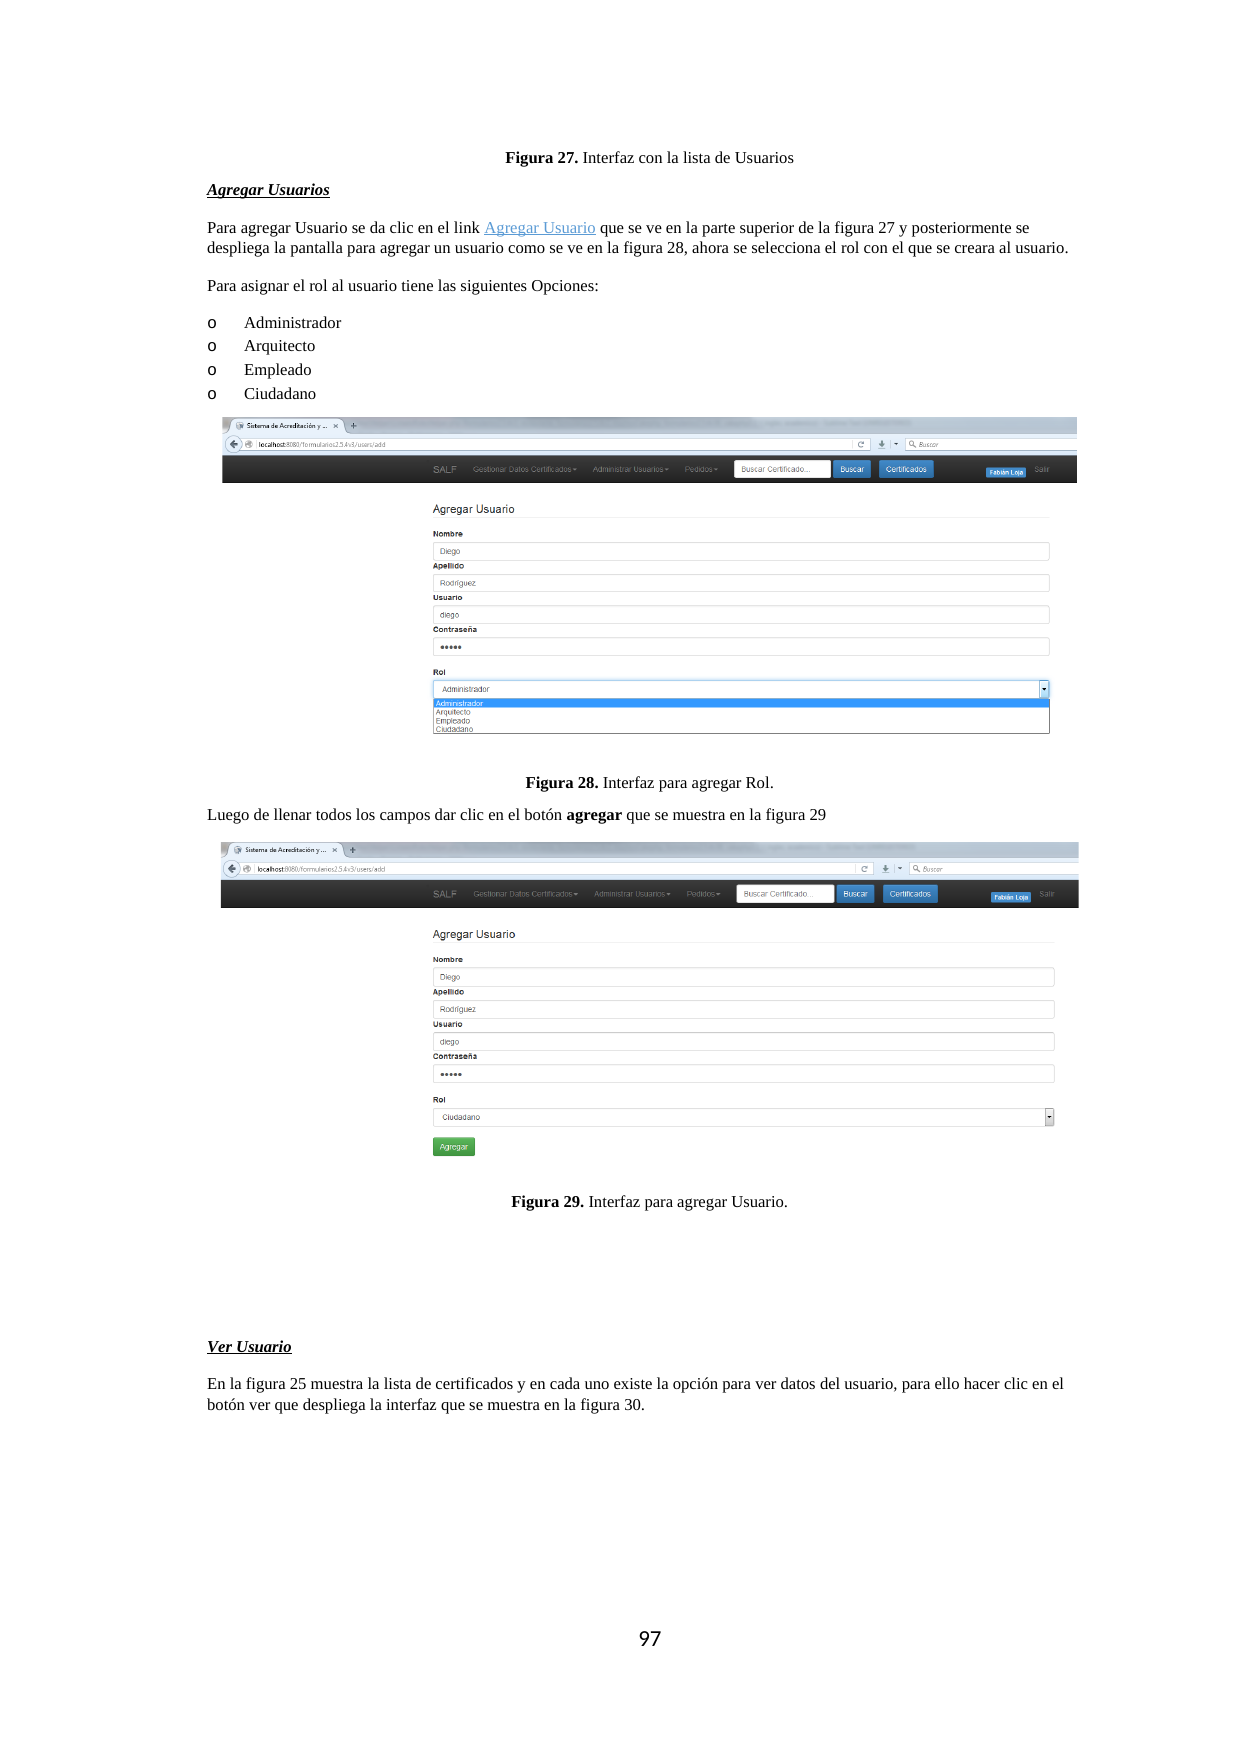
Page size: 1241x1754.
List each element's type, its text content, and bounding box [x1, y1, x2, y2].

picture [220, 842, 1079, 1174]
text Para agregar Usuario se da clic en el link Agregar Usuario que se ve en la parte superior de la figura 27 y posteriormente se despliega la pantalla para agregar un usuario como se ve en la figura 28, ahora se selecciona el rol con el que se creara al usuario. [207, 217, 1092, 257]
text Ver Usuario [207, 1336, 1092, 1356]
text Para asignar el rol al usuario tiene las siguientes Opciones: [207, 275, 1092, 294]
picture [222, 417, 1077, 754]
list Arquitecto [207, 336, 1092, 357]
text Agregar Usuarios [207, 180, 1092, 199]
text Figura 27. Interfaz con la lista de Usuarios [207, 148, 1092, 167]
text Figura 29. Interfaz para agregar Usuario. [207, 1192, 1092, 1211]
text En la figura 25 muestra la lista de certificados y en cada uno existe la opción para ver datos del usuario, para ello hacer clic en el botón ver que despliega la interfaz que se muestra en la figura 30. [207, 1374, 1092, 1413]
text Luego de llenar todos los campos dar clic en el botón agregar que se muestra en la figura 29 [207, 805, 1092, 824]
list Administrador [207, 313, 1092, 333]
list Ciudadano [207, 383, 1092, 404]
list Empleado [207, 360, 1092, 381]
text Figura 28. Interfaz para agregar Rol. [207, 772, 1092, 792]
